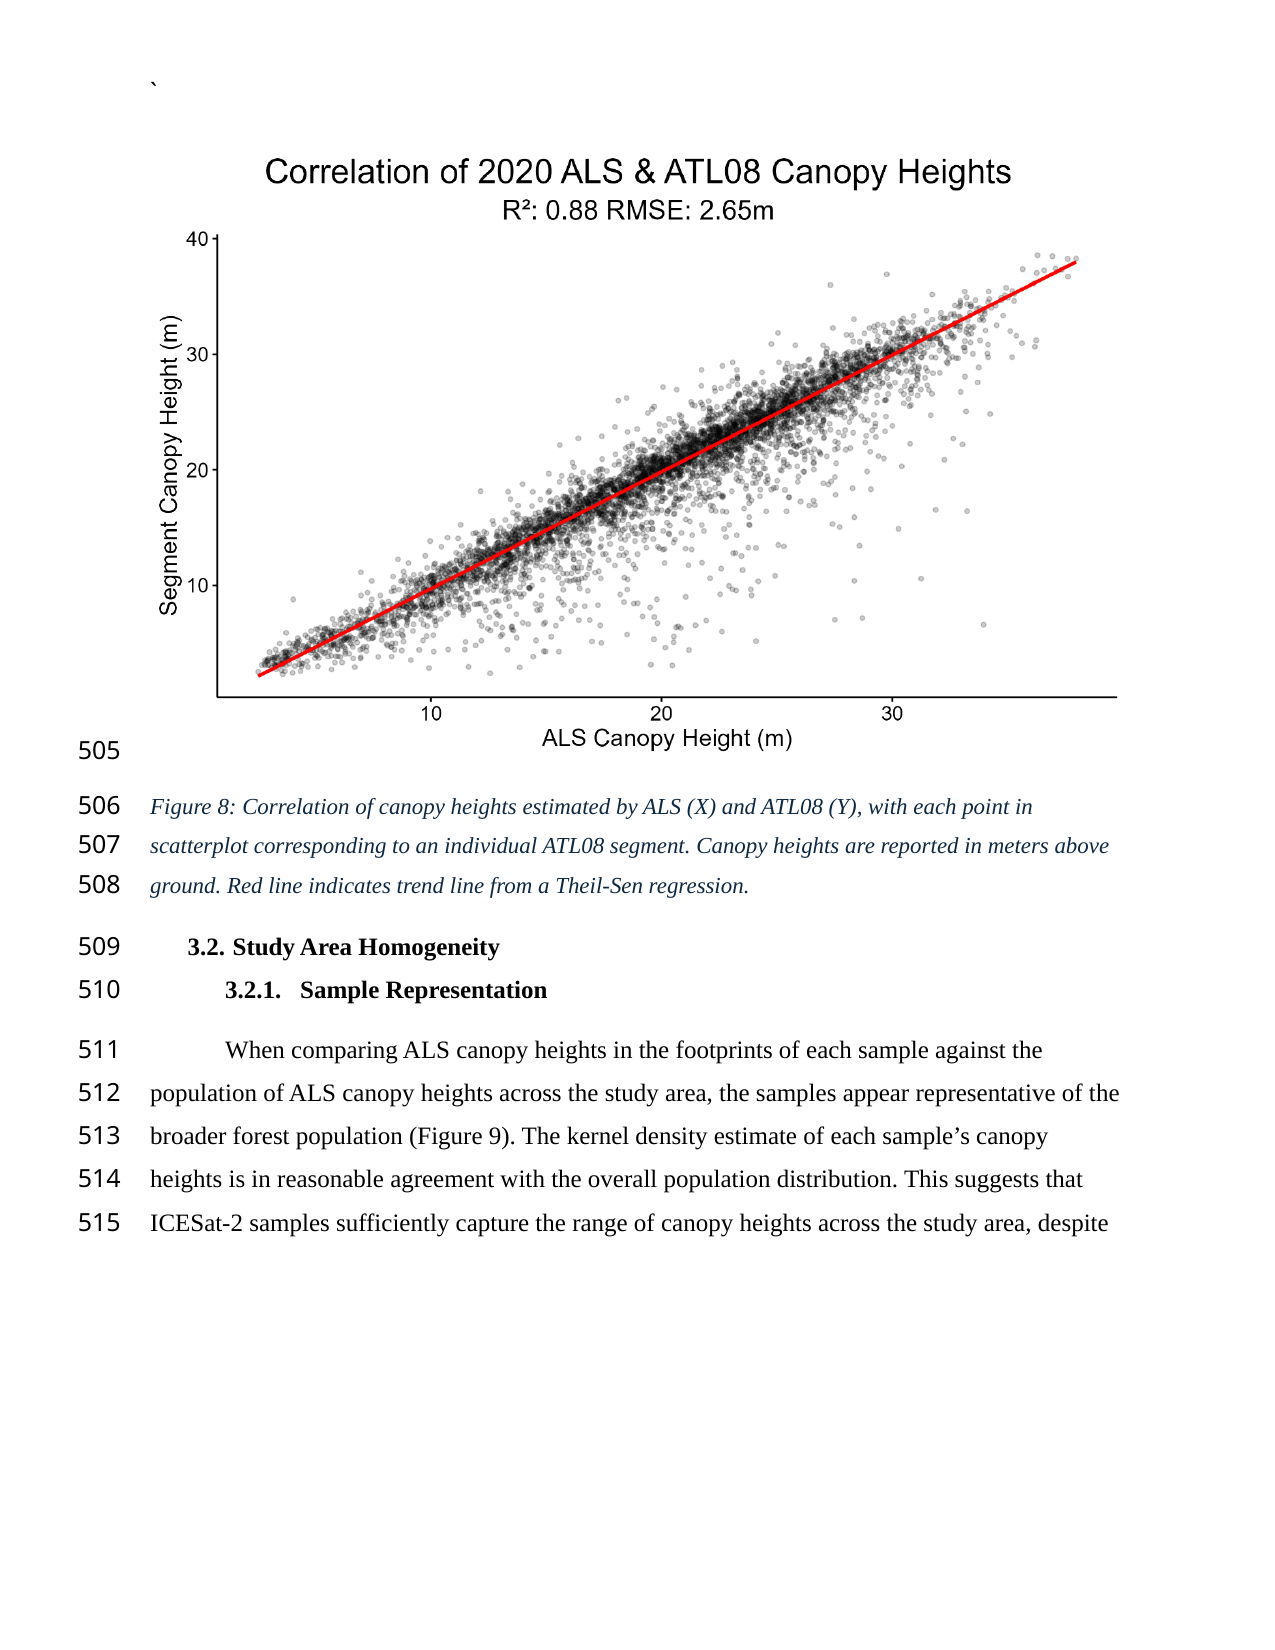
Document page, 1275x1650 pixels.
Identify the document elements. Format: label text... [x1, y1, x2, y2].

picture [150, 150, 1125, 760]
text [150, 1035, 1125, 1236]
text Figure 8: Correlation of canopy heights estimated by ALS (X) and ATL08 (Y), with each point in scatterplot corresponding to an individual ATL08 segment. Canopy heights are reported in meters above ground. Red line indicates trend line from a Theil-Sen regression. [150, 793, 1125, 898]
list Study Area Homogeneity [187, 932, 1125, 961]
list Sample Representation [225, 975, 1125, 1004]
